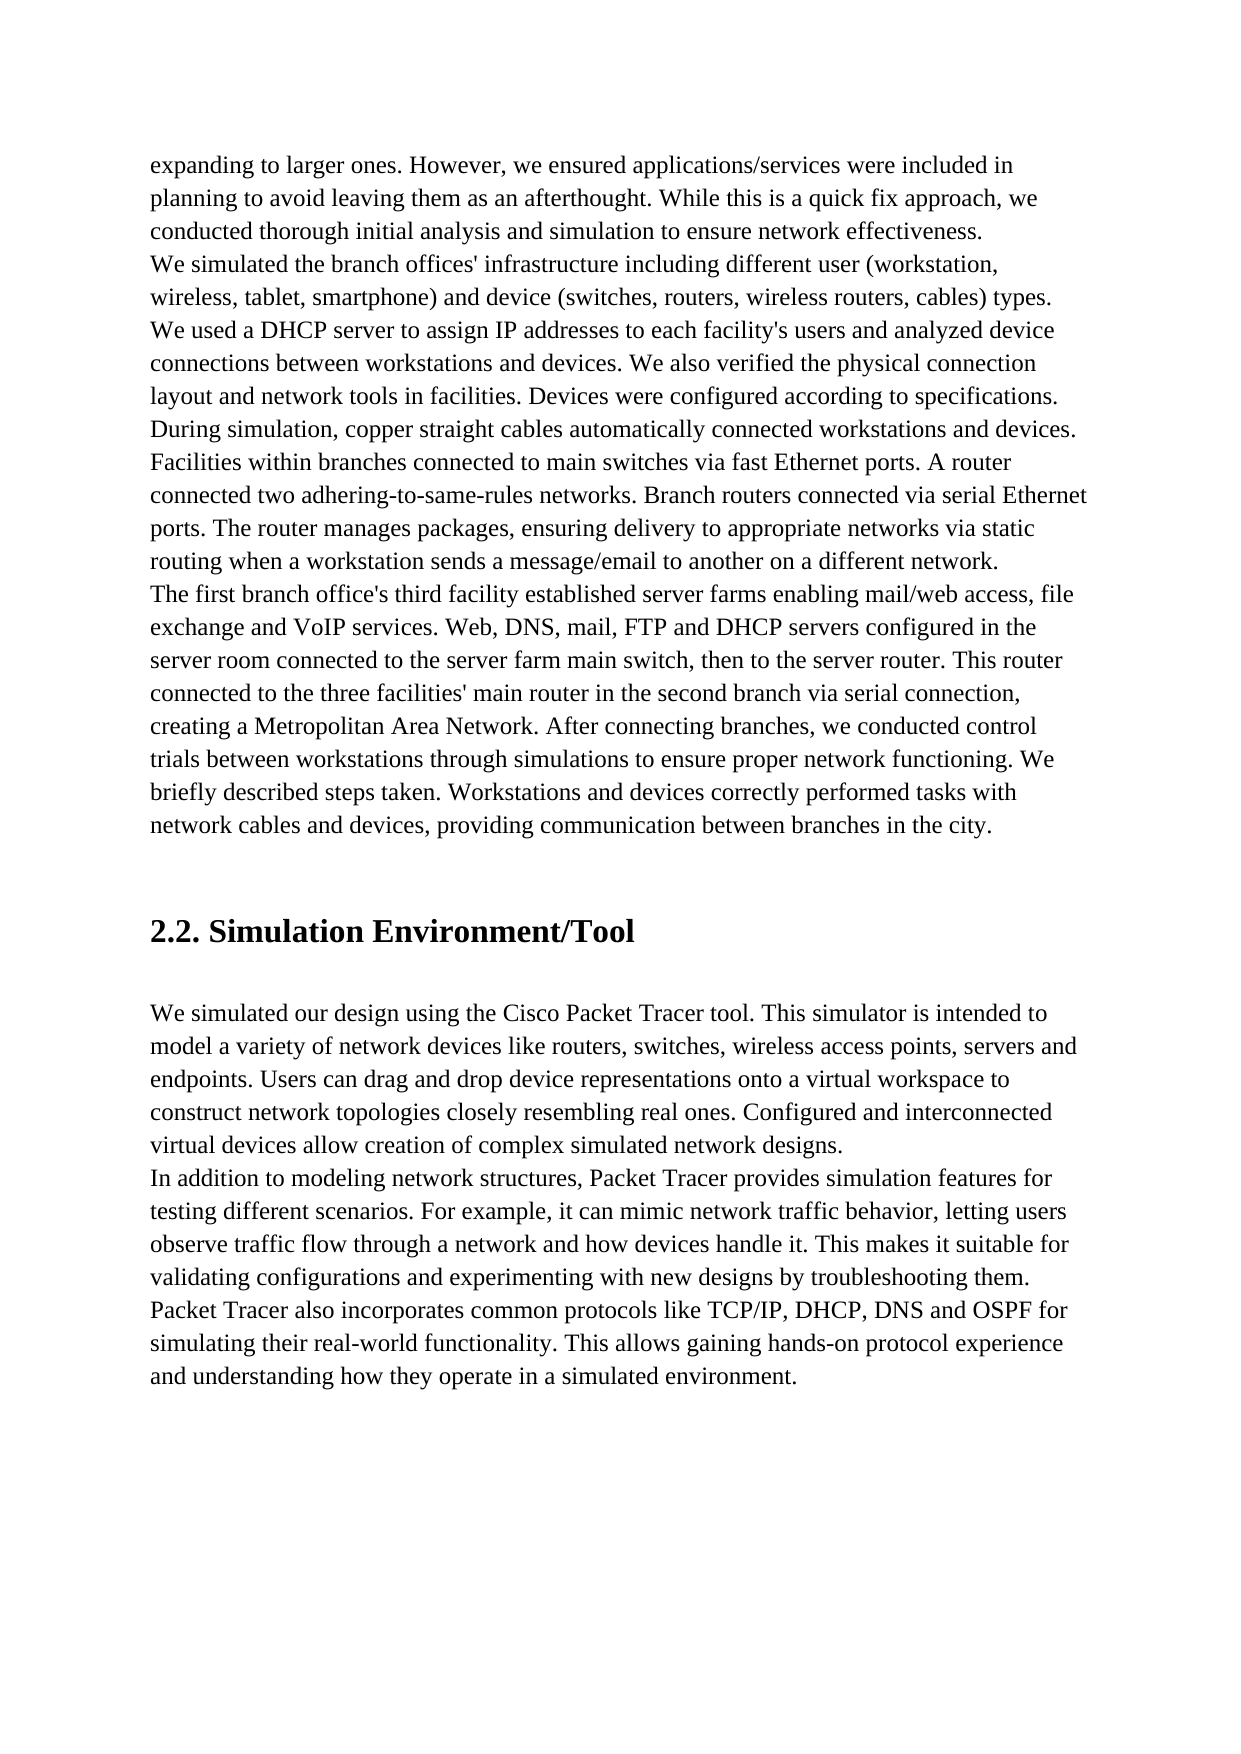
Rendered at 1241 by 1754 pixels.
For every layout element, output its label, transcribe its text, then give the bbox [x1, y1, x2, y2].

text We simulated our design using the Cisco Packet Tracer tool. This simulator is intended to model a variety of network devices like routers, switches, wireless access points, servers and endpoints. Users can drag and drop device representations onto a virtual workspace to construct network topologies closely resembling real ones. Configured and interconnected virtual devices allow creation of complex simulated network designs. [150, 998, 1090, 1159]
text The first branch office's third facility established server farms enabling mail/web access, file exchange and VoIP services. Web, DNS, mail, FTP and DHCP servers configured in the server room connected to the server farm main switch, then to the server router. This router connected to the three facilities' main router in the second branch via serial connection, creating a Metropolitan Area Network. After connecting branches, we conducted control trials between workstations through simulations to ensure proper network functioning. We briefly described steps taken. Workstations and devices correctly performed tasks with network cables and devices, providing communication between branches in the city. [150, 579, 1090, 839]
subtitle 2.2. Simulation Environment/Tool [150, 911, 1090, 949]
text Packet Tracer also incorporates common protocols like TCP/IP, DHCP, DNS and OSPF for simulating their real-world functionality. This allows gaining hands-on protocol experience and understanding how they operate in a simulated environment. [150, 1295, 1090, 1390]
text We simulated the branch offices' infrastructure including different user (workstation, wireless, tablet, smartphone) and device (switches, routers, wireless routers, cables) types. We used a DHCP server to assign IP addresses to each facility's users and analyzed device connections between workstations and devices. We also verified the physical connection layout and network tools in facilities. Devices were configured according to specifications. [150, 249, 1090, 410]
text In addition to modeling network structures, Packet Tracer provides simulation features for testing different scenarios. For example, it can mimic network traffic behavior, letting users observe traffic flow through a network and how devices handle it. This makes it suitable for validating configurations and experimenting with new designs by troubleshooting them. [150, 1163, 1090, 1291]
text During simulation, copper straight cables automatically connected workstations and devices. Facilities within branches connected to main switches via fast Ethernet ports. A router connected two adhering-to-same-rules networks. Branch routers connected via serial Ethernet ports. The router manages packages, ensuring delivery to appropriate networks via static routing when a workstation sends a message/email to another on a different network. [150, 414, 1090, 575]
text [150, 150, 1090, 245]
